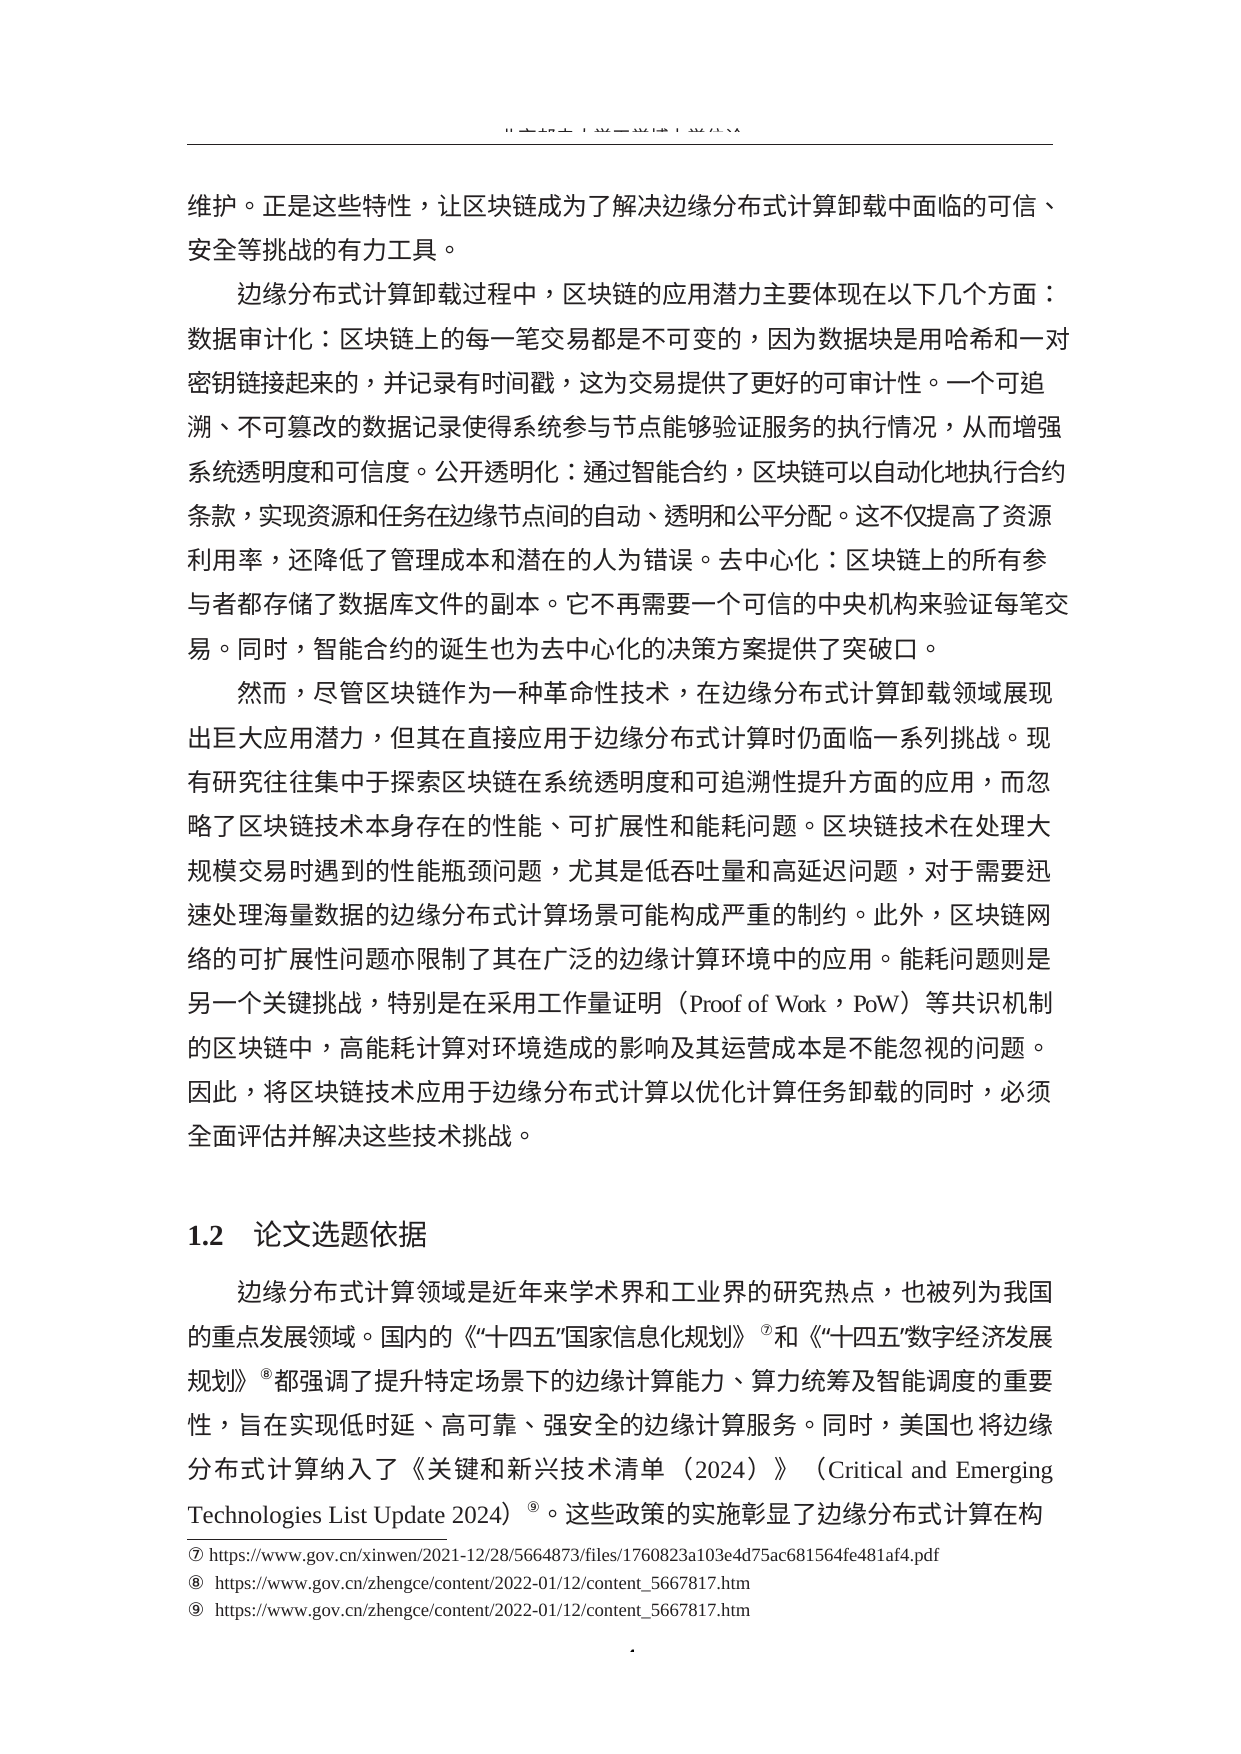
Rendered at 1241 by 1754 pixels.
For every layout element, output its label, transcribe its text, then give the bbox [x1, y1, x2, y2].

text 边缘分布式计算卸载过程中，区块链的应用潜力主要体现在以下几个方面： 数据审计化：区块链上的每一笔交易都是不可变的，因为数据块是用哈希和一对密钥链接起来的，并记录有时间戳，这为交易提供了更好的可审计性。一个可追溯、不可篡改的数据记录使得系统参与节点能够验证服务的执行情况，从而增强系统透明度和可信度。公开透明化：通过智能合约，区块链可以自动化地执行合约条款，实现资源和任务在边缘节点间的自动、透明和公平分配。这不仅提高了资源利用率，还降低了管理成本和潜在的人为错误。去中心化：区块链上的所有参与者都存储了数据库文件的副本。它不再需要一个可信的中央机构来验证每笔交易。同时，智能合约的诞生也为去中心化的决策方案提供了突破口。 [187, 277, 1071, 665]
text ⑨ https://www.gov.cn/zhengce/content/2022-01/12/content_5667817.htm [187, 1596, 1240, 1622]
text 边缘分布式计算领域是近年来学术界和工业界的研究热点，也被列为我国的重点发展领域。国内的《“十四五”国家信息化规划》⑦和《“十四五”数字经济发展规划》⑧都强调了提升特定场景下的边缘计算能力、算力统筹及智能调度的重要性，旨在实现低时延、高可靠、强安全的边缘计算服务。同时，美国也将边缘分布式计算纳入了《关键和新兴技术清单（2024）》（Critical and Emerging Technologies List Update 2024）⑨。这些政策的实施彰显了边缘分布式计算在构 [187, 1275, 1053, 1530]
text ⑦ https://www.gov.cn/xinwen/2021-12/28/5664873/files/1760823a103e4d75ac681564fe481af4.pdf [187, 1542, 1240, 1567]
subtitle 论文选题依据 [187, 1214, 1240, 1253]
text 然而，尽管区块链作为一种革命性技术，在边缘分布式计算卸载领域展现出巨大应用潜力，但其在直接应用于边缘分布式计算时仍面临一系列挑战。现有研究往往集中于探索区块链在系统透明度和可追溯性提升方面的应用，而忽略了区块链技术本身存在的性能、可扩展性和能耗问题。区块链技术在处理大规模交易时遇到的性能瓶颈问题，尤其是低吞吐量和高延迟问题，对于需要迅速处理海量数据的边缘分布式计算场景可能构成严重的制约。此外，区块链网络的可扩展性问题亦限制了其在广泛的边缘计算环境中的应用。能耗问题则是另一个关键挑战，特别是在采用工作量证明（Proof of Work，PoW）等共识机制的区块链中，高能耗计算对环境造成的影响及其运营成本是不能忽视的问题。因此，将区块链技术应用于边缘分布式计算以优化计算任务卸载的同时，必须全面评估并解决这些技术挑战。 [187, 676, 1053, 1153]
text ⑧ https://www.gov.cn/zhengce/content/2022-01/12/content_5667817.htm [187, 1569, 1240, 1594]
text 维护。正是这些特性，让区块链成为了解决边缘分布式计算卸载中面临的可信、安全等挑战的有力工具。 [187, 188, 1069, 267]
